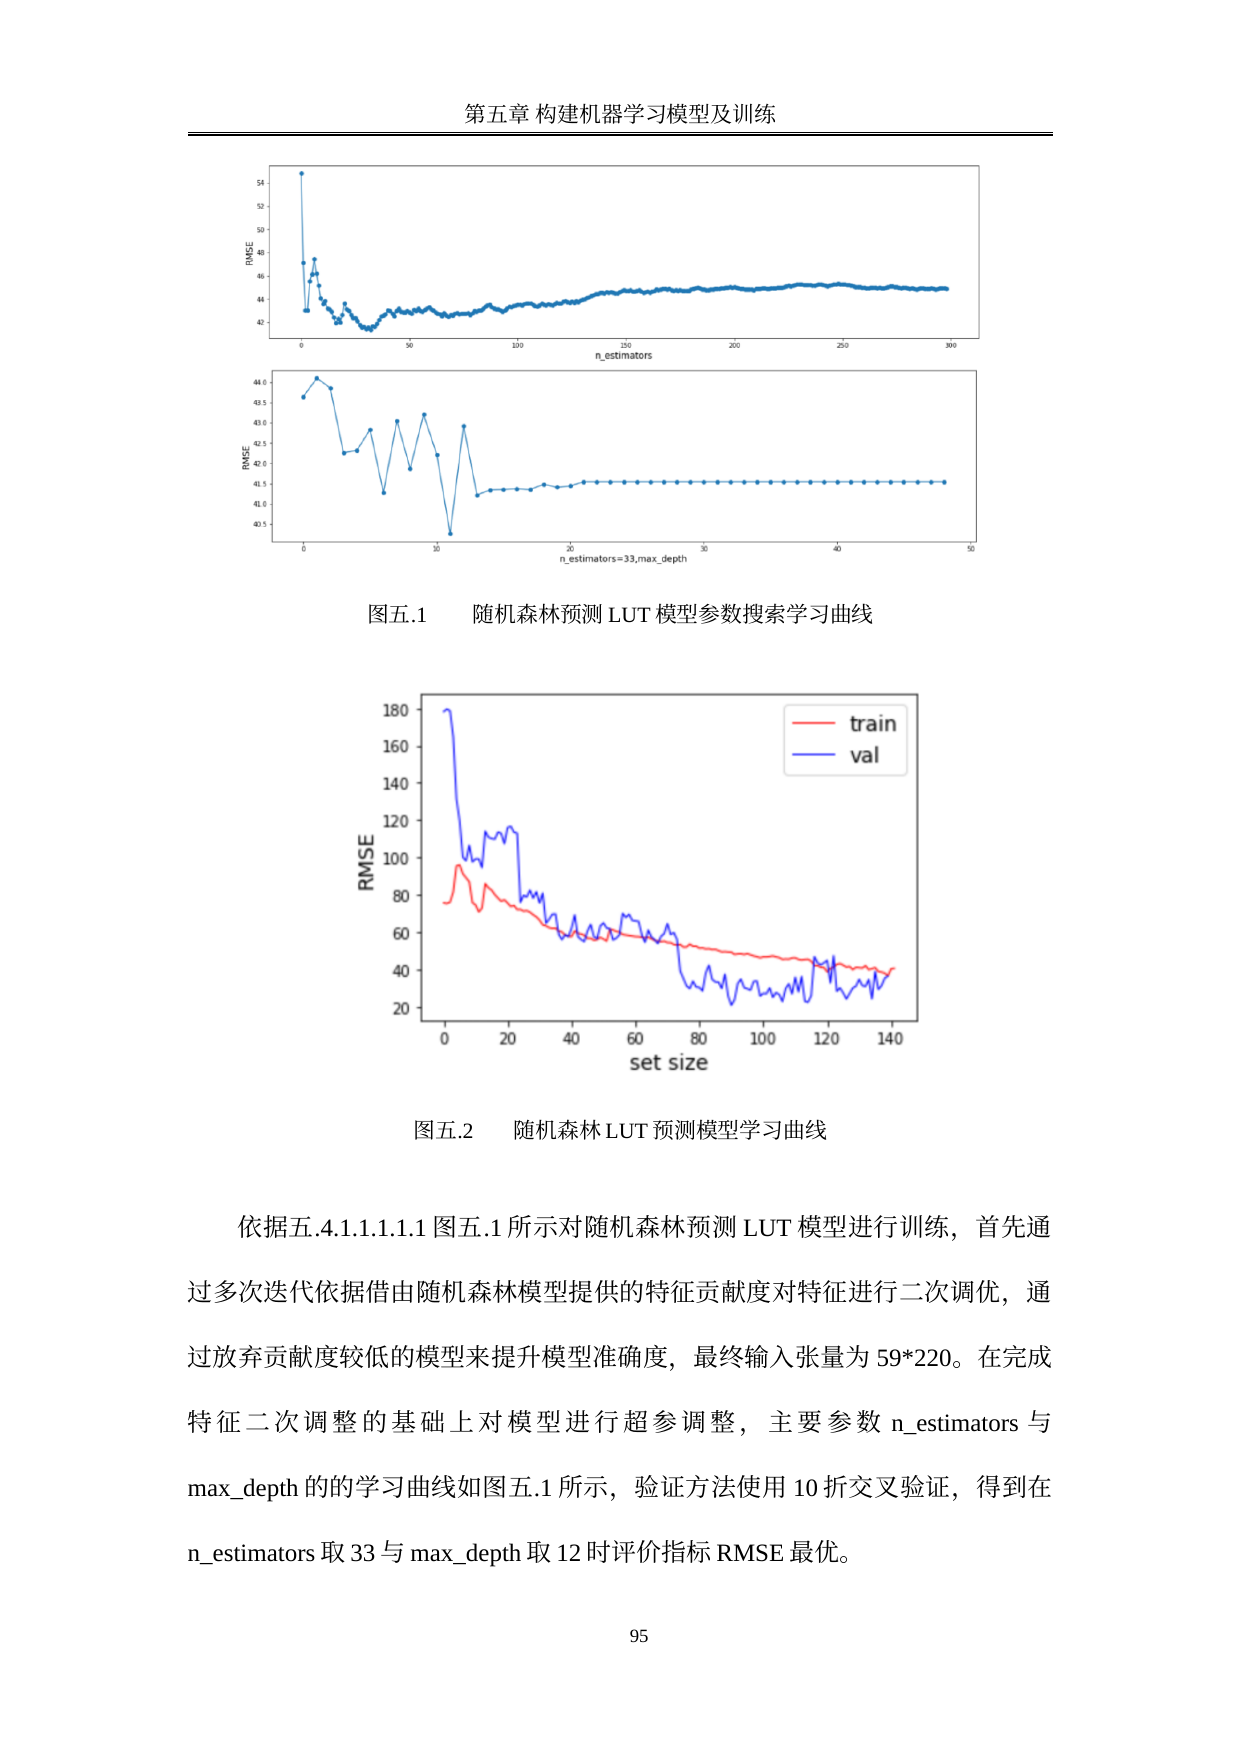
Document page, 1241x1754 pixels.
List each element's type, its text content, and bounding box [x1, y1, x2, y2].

text 依据图5.6所示对随机森林预测LUT模型进行训练，首先通过多次迭代依据借由随机森林模型提供的特征贡献度对特征进行二次调优，通过放弃贡献度较低的模型来提升模型准确度，最终输入张量为59*220。在完成特征二次调整的基础上对模型进行超参调整，主要参数n_estimators与max_depth的的学习曲线如图5.7所示，验证方法使用10折交叉验证，得到在n_estimators取33与max_depth取12时评价指标RMSE最优。 [187, 1193, 1053, 1583]
text 随机森林LUT预测模型学习曲线 [187, 1113, 1053, 1145]
text 随机森林预测LUT模型参数搜索学习曲线 [187, 597, 1053, 629]
